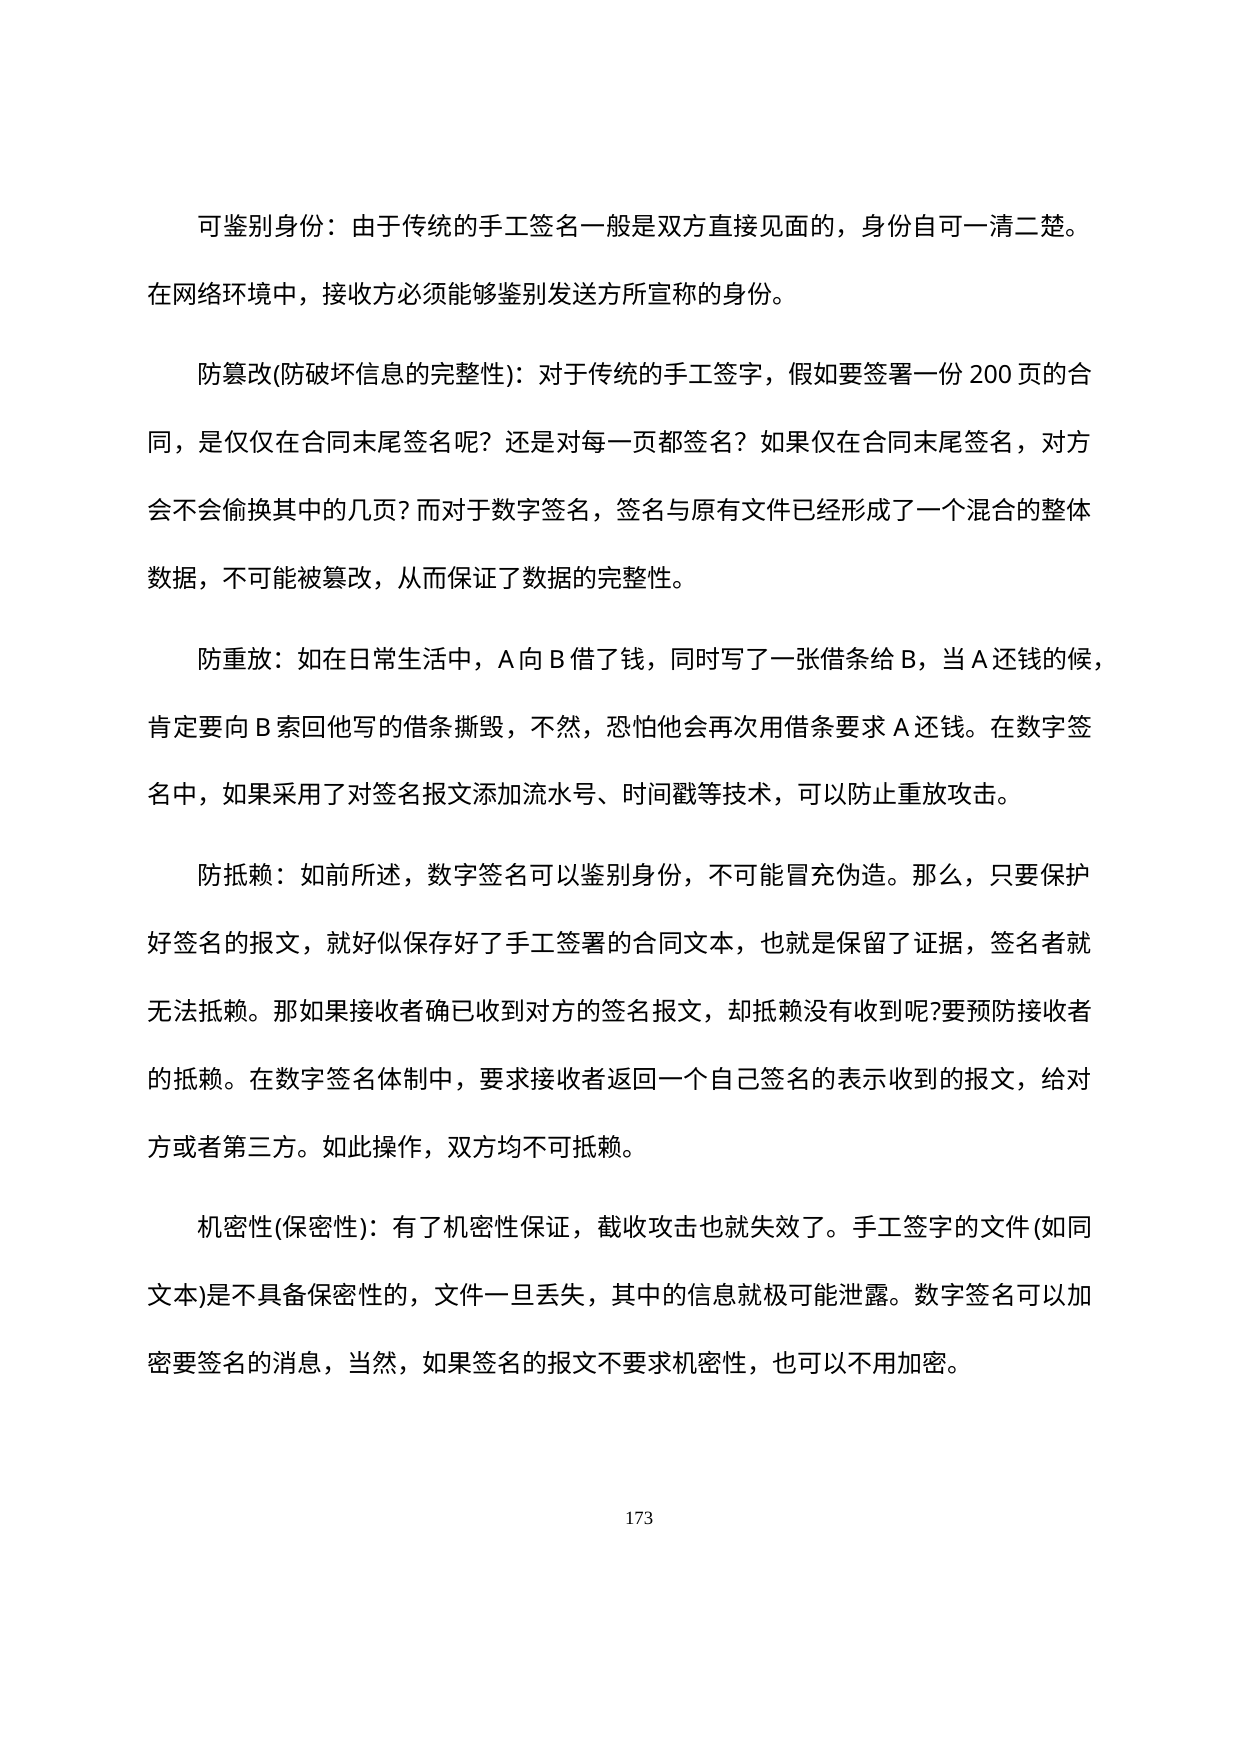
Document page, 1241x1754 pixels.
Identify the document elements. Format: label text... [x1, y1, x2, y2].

text 防重放：如在日常生活中，A向B借了钱，同时写了一张借条给B，当A还钱的候，肯定要向B索回他写的借条撕毁，不然，恐怕他会再次用借条要求A还钱。在数字签名中，如果采用了对签名报文添加流水号、时间戳等技术，可以防止重放攻击。 [148, 623, 1092, 827]
text 机密性(保密性)：有了机密性保证，截收攻击也就失效了。手工签字的文件(如同文本)是不具备保密性的，文件一旦丢失，其中的信息就极可能泄露。数字签名可以加密要签名的消息，当然，如果签名的报文不要求机密性，也可以不用加密。 [148, 1192, 1092, 1395]
text 可鉴别身份：由于传统的手工签名一般是双方直接见面的，身份自可一清二楚。在网络环境中，接收方必须能够鉴别发送方所宣称的身份。 [148, 191, 1092, 327]
text 防篡改(防破坏信息的完整性)：对于传统的手工签字，假如要签署一份200页的合同，是仅仅在合同末尾签名呢？还是对每一页都签名？如果仅在合同末尾签名，对方会不会偷换其中的几页? 而对于数字签名，签名与原有文件已经形成了一个混合的整体数据，不可能被篡改，从而保证了数据的完整性。 [148, 339, 1092, 611]
text 防抵赖：如前所述，数字签名可以鉴别身份，不可能冒充伪造。那么，只要保护好签名的报文，就好似保存好了手工签署的合同文本，也就是保留了证据，签名者就无法抵赖。那如果接收者确已收到对方的签名报文，却抵赖没有收到呢?要预防接收者的抵赖。在数字签名体制中，要求接收者返回一个自己签名的表示收到的报文，给对方或者第三方。如此操作，双方均不可抵赖。 [148, 839, 1092, 1179]
